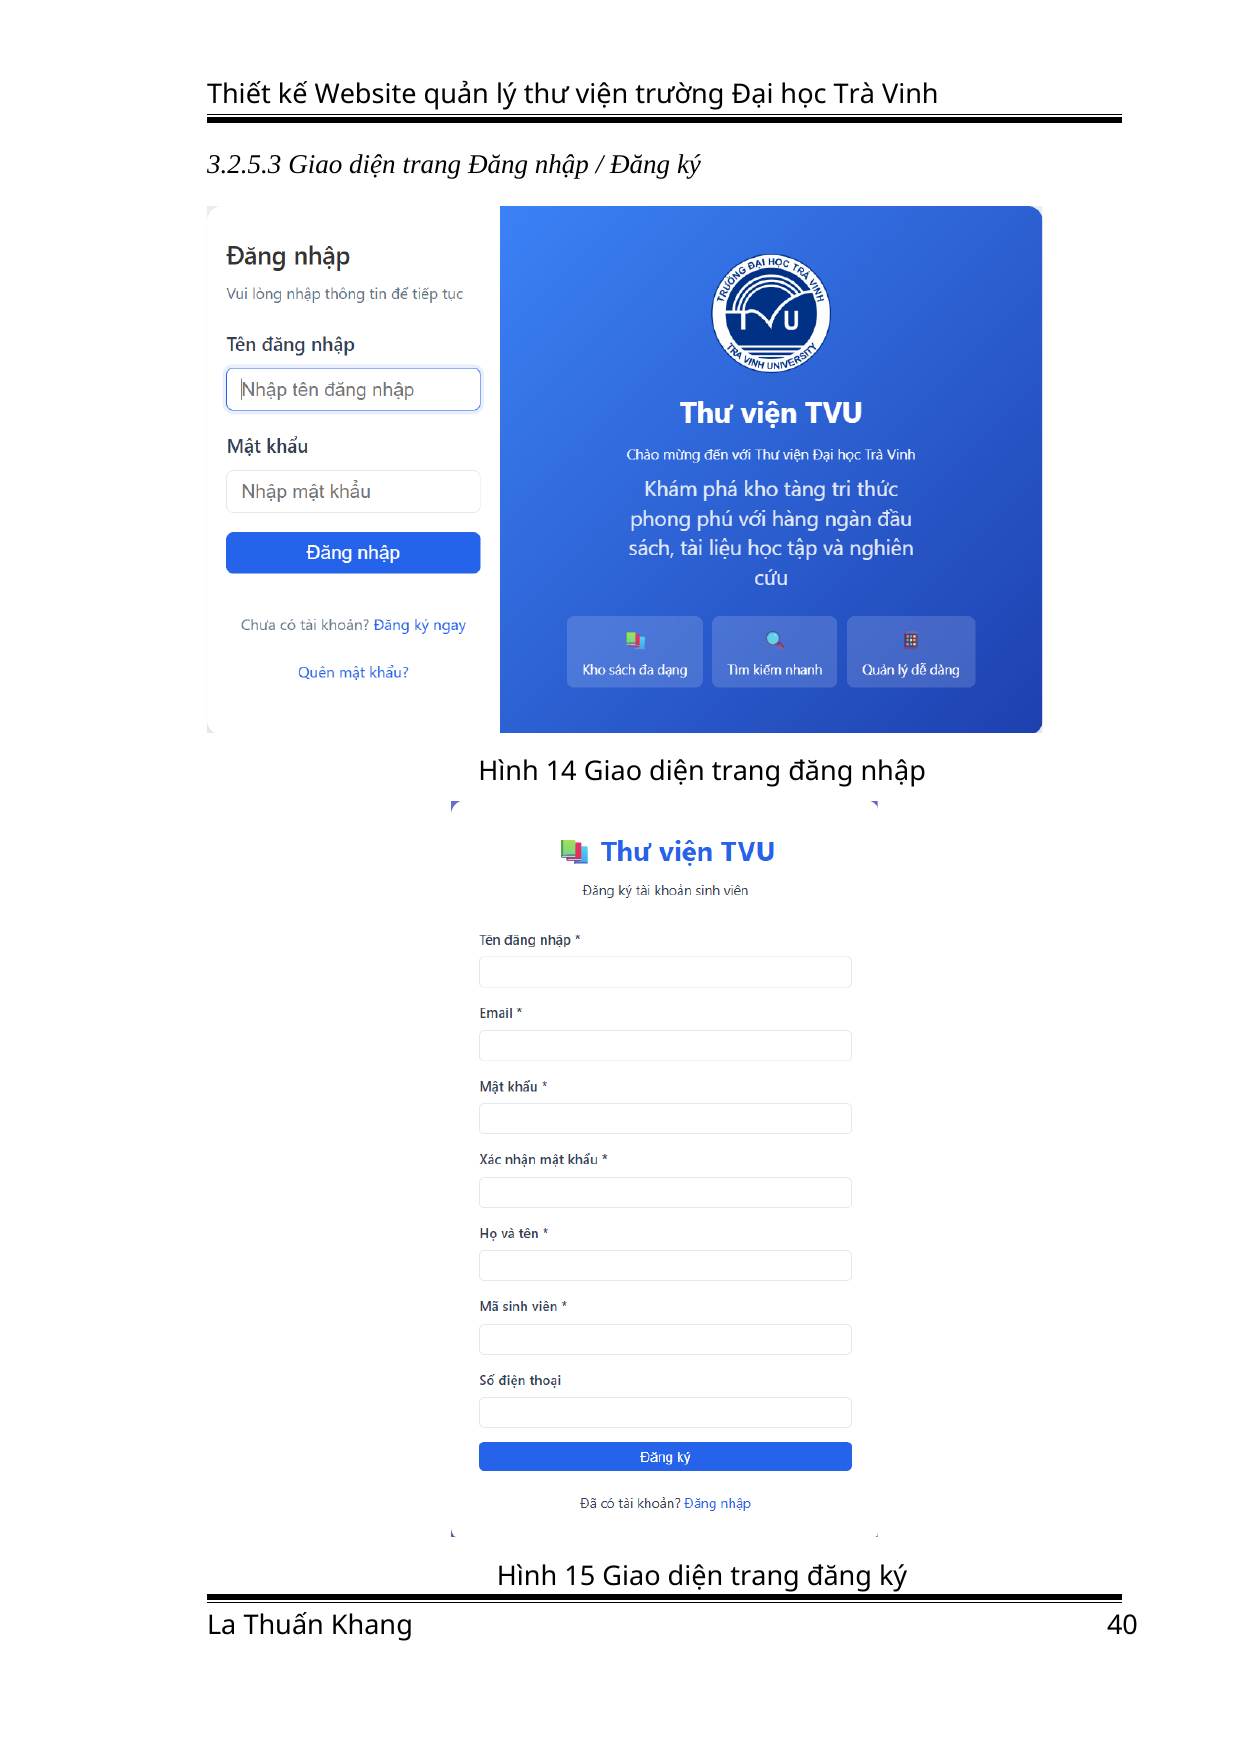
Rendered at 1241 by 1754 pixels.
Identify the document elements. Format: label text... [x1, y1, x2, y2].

text Hình 15 Giao diện trang đăng ký [207, 1556, 1122, 1593]
text Hình 14 Giao diện trang đăng nhập [207, 752, 1122, 789]
picture [451, 801, 878, 1537]
subtitle Giao diện trang Đăng nhập / Đăng ký [207, 148, 1122, 179]
picture [206, 206, 1043, 733]
